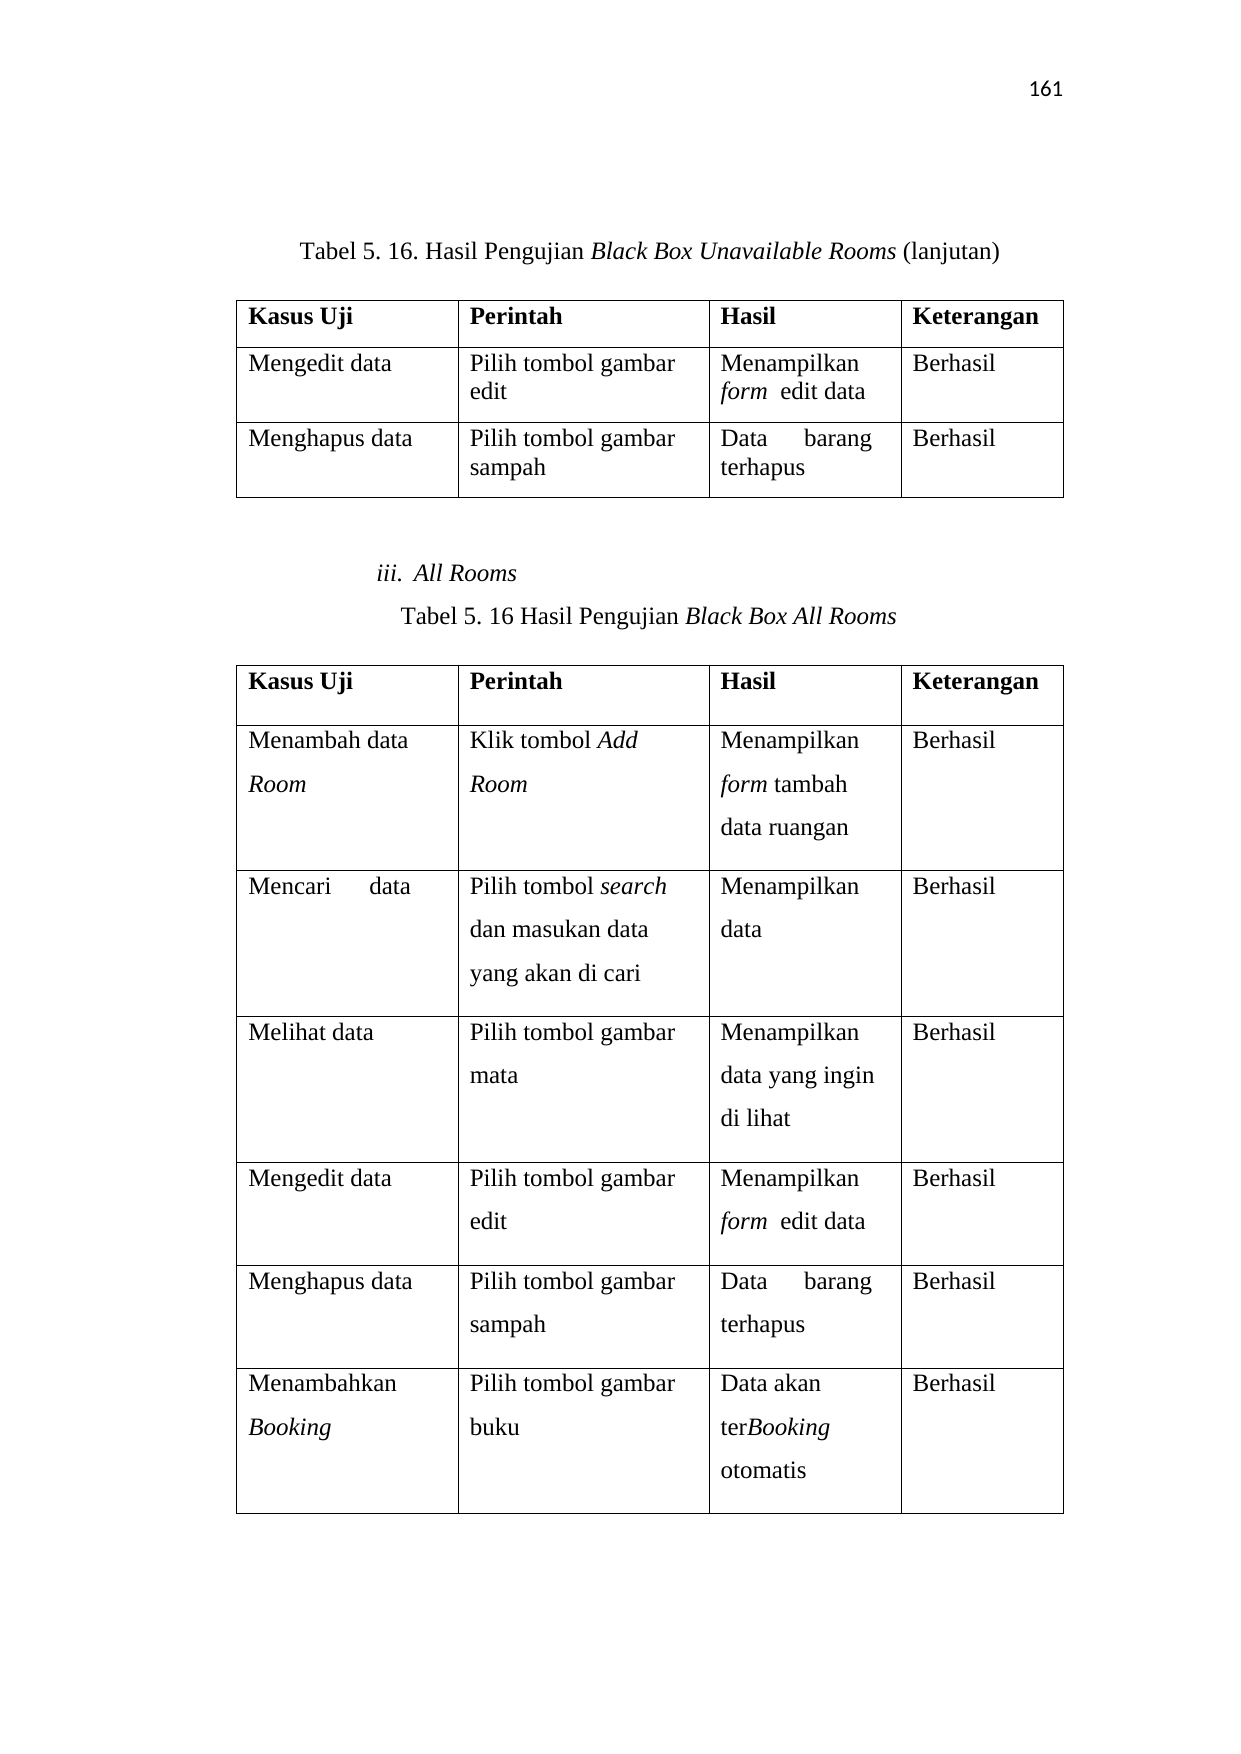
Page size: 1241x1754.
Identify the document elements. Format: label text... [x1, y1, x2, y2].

table_cell Pilih tombol gambar sampah [459, 1266, 709, 1367]
table_cell Pilih tombol gambar edit [459, 348, 709, 422]
table_header Keterangan [902, 301, 1063, 347]
table_header Kasus Uji [237, 666, 458, 724]
table_cell Mencari data [237, 871, 458, 1016]
table_header Hasil [710, 666, 901, 724]
table_cell Berhasil [902, 1369, 1063, 1513]
table_cell Menghapus data [237, 1266, 458, 1367]
table_header Hasil [710, 301, 901, 347]
table_cell Menampilkan form edit data [710, 1163, 901, 1265]
table_cell Menambahkan Booking [237, 1369, 458, 1513]
table_cell Mengedit data [237, 348, 458, 422]
table_cell Menambah data Room [237, 726, 458, 870]
table_cell Data barang terhapus [710, 1266, 901, 1367]
list All Rooms [376, 558, 1063, 587]
table_header Keterangan [902, 666, 1063, 724]
table_header Kasus Uji [237, 301, 458, 347]
table_cell Berhasil [902, 1163, 1063, 1265]
table_cell Mengedit data [237, 1163, 458, 1265]
table_cell Berhasil [902, 871, 1063, 1016]
table_cell Berhasil [902, 726, 1063, 870]
table_cell Pilih tombol gambar sampah [459, 423, 709, 497]
text Tabel 5. 16. Hasil Pengujian Black Box Unavailable Rooms (lanjutan) [236, 236, 1063, 265]
table_cell Data akan terBooking otomatis [710, 1369, 901, 1513]
table_cell Pilih tombol gambar mata [459, 1017, 709, 1162]
table_cell Menampilkan form edit data [710, 348, 901, 422]
table_cell Menghapus data [237, 423, 458, 497]
table_cell Pilih tombol gambar buku [459, 1369, 709, 1513]
table_cell Data barang terhapus [710, 423, 901, 497]
table_cell Berhasil [902, 1017, 1063, 1162]
table_cell Pilih tombol search dan masukan data yang akan di cari [459, 871, 709, 1016]
table_cell Menampilkan data yang ingin di lihat [710, 1017, 901, 1162]
table_header Perintah [459, 666, 709, 724]
table_cell Menampilkan form tambah data ruangan [710, 726, 901, 870]
table_cell Berhasil [902, 1266, 1063, 1367]
table_header Perintah [459, 301, 709, 347]
table_cell Berhasil [902, 423, 1063, 497]
table_cell Pilih tombol gambar edit [459, 1163, 709, 1265]
table_cell Berhasil [902, 348, 1063, 422]
table_cell Klik tombol Add Room [459, 726, 709, 870]
table_cell Melihat data [237, 1017, 458, 1162]
table_cell Menampilkan data [710, 871, 901, 1016]
